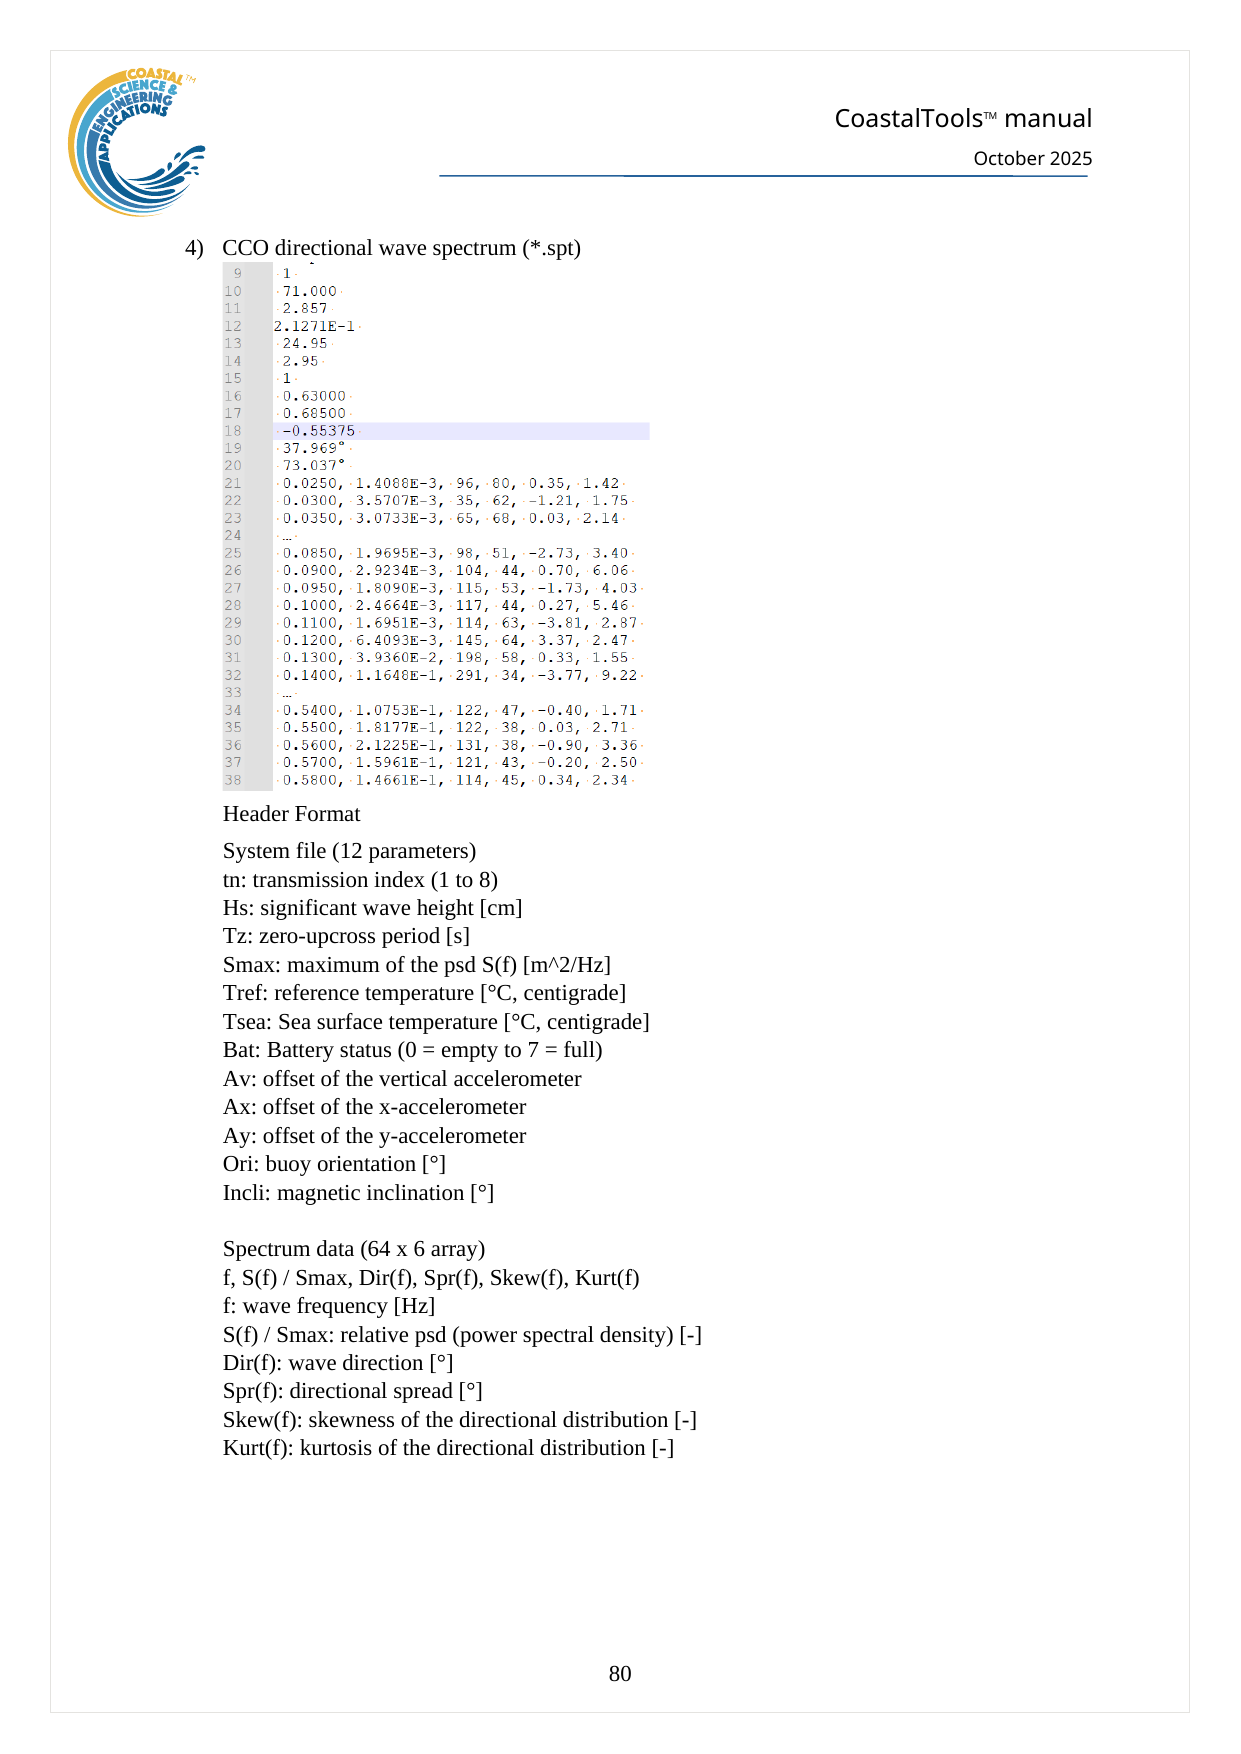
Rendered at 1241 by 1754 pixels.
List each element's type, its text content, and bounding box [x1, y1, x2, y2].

text Skew(f): skewness of the directional distribution [-] [223, 1406, 1093, 1432]
text Bat: Battery status (0 = empty to 7 = full) [223, 1036, 1093, 1063]
text Av: offset of the vertical accelerometer [223, 1065, 1093, 1091]
text S(f) / Smax: relative psd (power spectral density) [-] [223, 1321, 1093, 1347]
text Tref: reference temperature [°C, centigrade] [223, 979, 1093, 1006]
text Spectrum data (64 x 6 array) [223, 1235, 1093, 1262]
text Ax: offset of the x-accelerometer [223, 1093, 1093, 1119]
text f, S(f) / Smax, Dir(f), Spr(f), Skew(f), Kurt(f) [223, 1264, 1093, 1290]
text tn: transmission index (1 to 8) [223, 866, 1093, 892]
text Kurt(f): kurtosis of the directional distribution [-] [223, 1434, 1093, 1461]
picture [222, 262, 650, 791]
text Incli: magnetic inclination [°] [223, 1178, 1093, 1205]
text Smax: maximum of the psd S(f) [m^2/Hz] [223, 951, 1093, 977]
text Dir(f): wave direction [°] [223, 1349, 1093, 1376]
text Tz: zero-upcross period [s] [223, 923, 1093, 949]
text Header Format [223, 801, 1093, 827]
text Spr(f): directional spread [°] [223, 1378, 1093, 1404]
text Tsea: Sea surface temperature [°C, centigrade] [223, 1008, 1093, 1034]
text Ori: buoy orientation [°] [223, 1150, 1093, 1176]
text f: wave frequency [Hz] [223, 1292, 1093, 1319]
list CCO directional wave spectrum (*.spt) [185, 234, 1093, 260]
text System file (12 parameters) [223, 837, 1093, 864]
text Ay: offset of the y-accelerometer [223, 1122, 1093, 1148]
text Hs: significant wave height [cm] [223, 894, 1093, 921]
